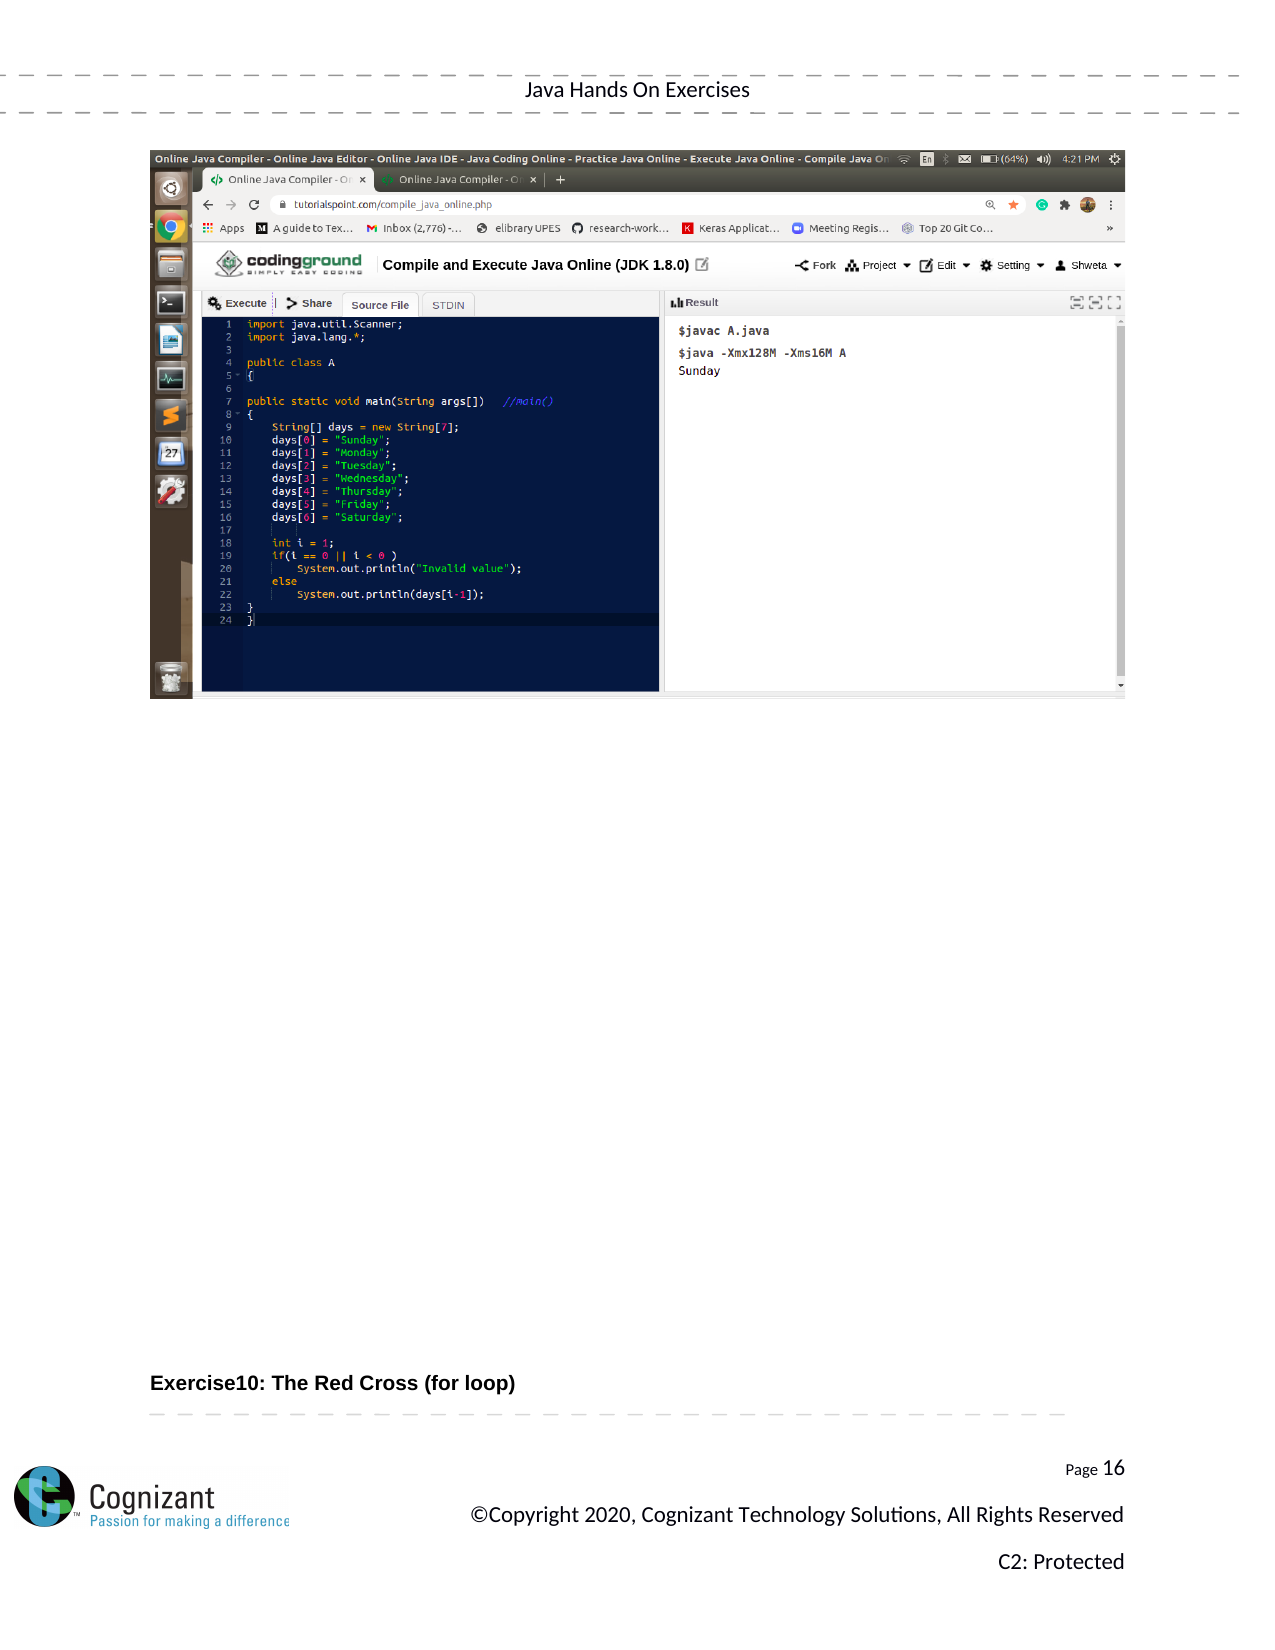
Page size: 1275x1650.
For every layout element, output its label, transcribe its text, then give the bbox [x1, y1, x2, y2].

picture [14, 1466, 289, 1529]
text Exercise10: The Red Cross (for loop) [150, 1371, 1125, 1395]
picture [150, 150, 1125, 699]
